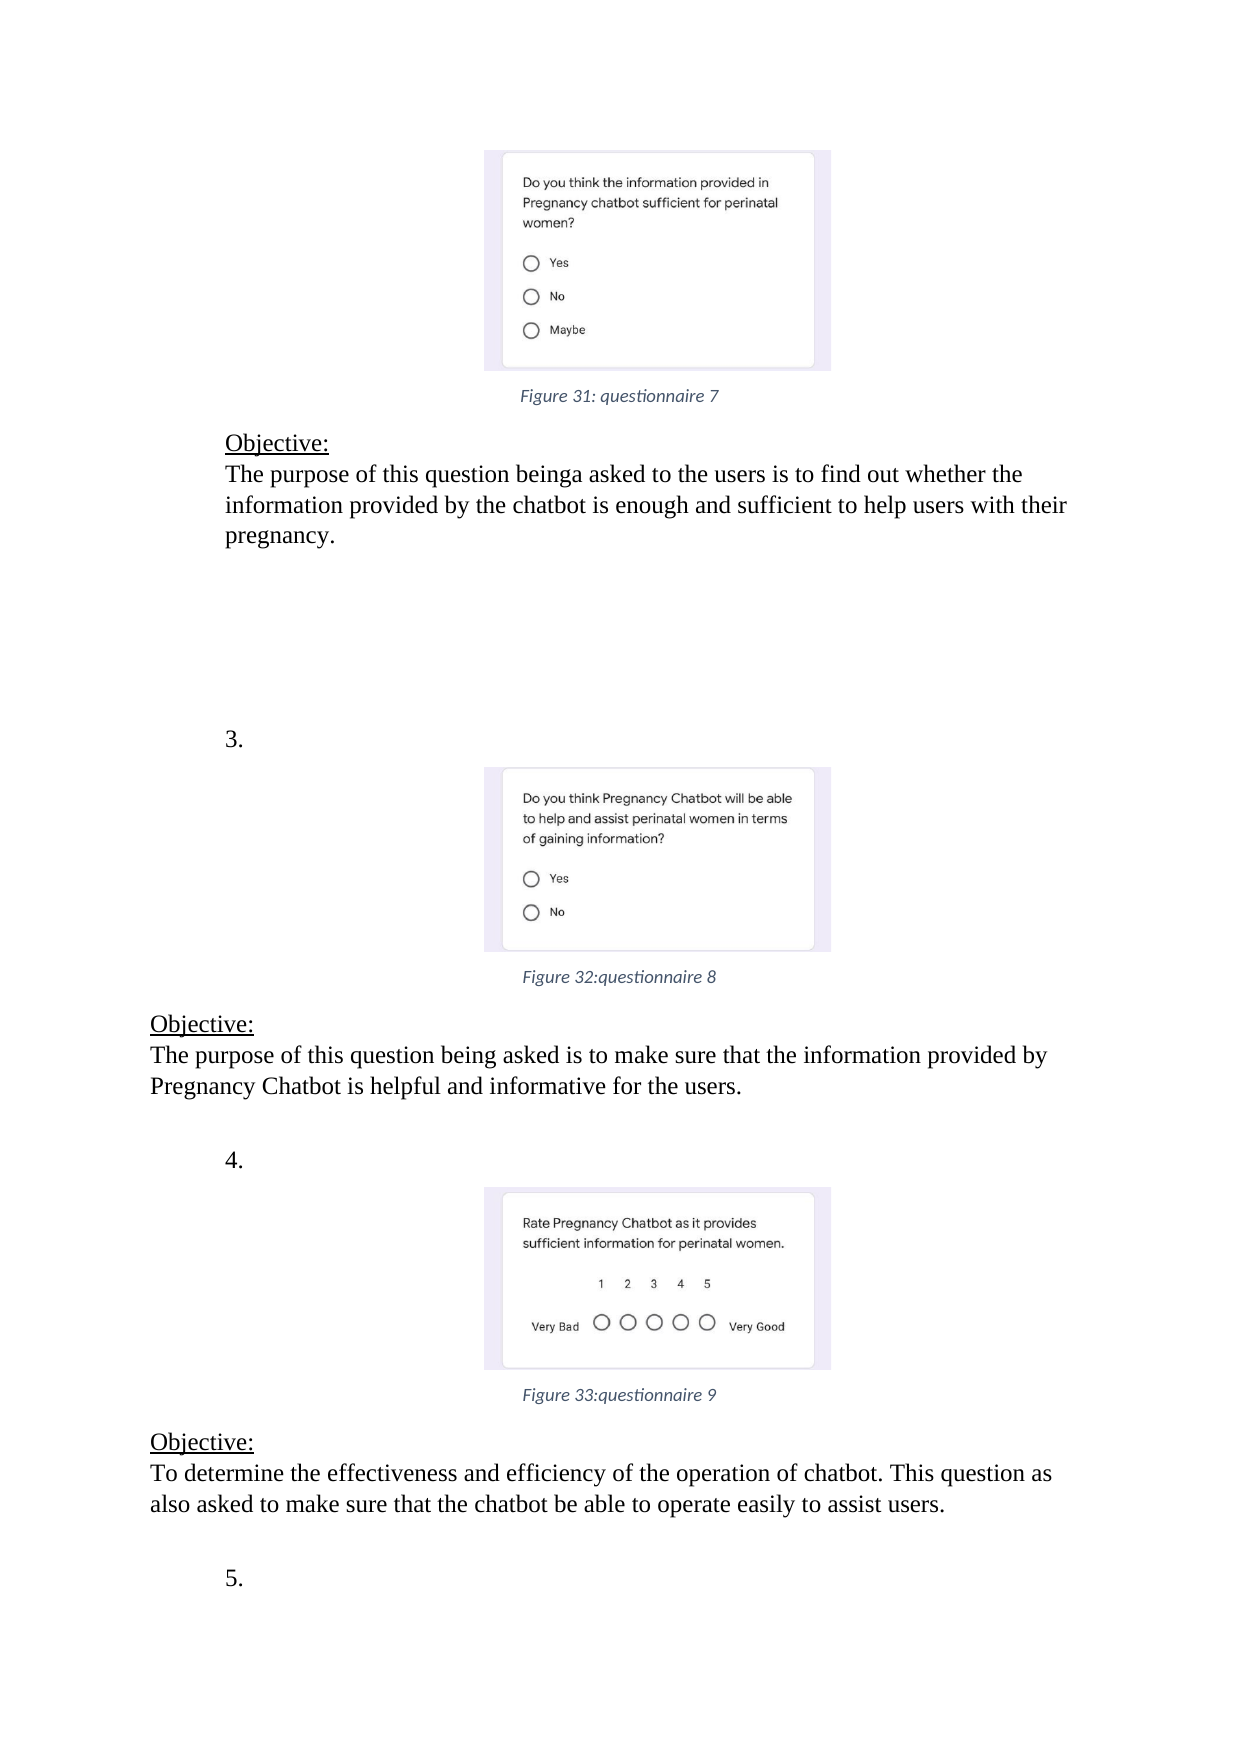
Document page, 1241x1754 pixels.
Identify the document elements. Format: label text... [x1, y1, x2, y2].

text To determine the effectiveness and efficiency of the operation of chatbot. This question as also asked to make sure that the chatbot be able to operate easily to assist users. [150, 1458, 1090, 1517]
text The purpose of this question being asked is to make sure that the information provided by Pregnancy Chatbot is helpful and informative for the users. [150, 1040, 1090, 1100]
text 3. [225, 724, 1090, 753]
text Objective: [150, 1427, 1090, 1456]
text Objective: [150, 428, 1090, 457]
text 4. [225, 1145, 1090, 1173]
picture [484, 150, 832, 371]
text Objective: [150, 1009, 1090, 1038]
text 5. [225, 1563, 1090, 1591]
picture [484, 767, 832, 952]
text The purpose of this question beinga asked to the users is to find out whether the information provided by the chatbot is enough and sufficient to help users with their pregnancy. [150, 459, 1090, 549]
picture [484, 1187, 832, 1370]
